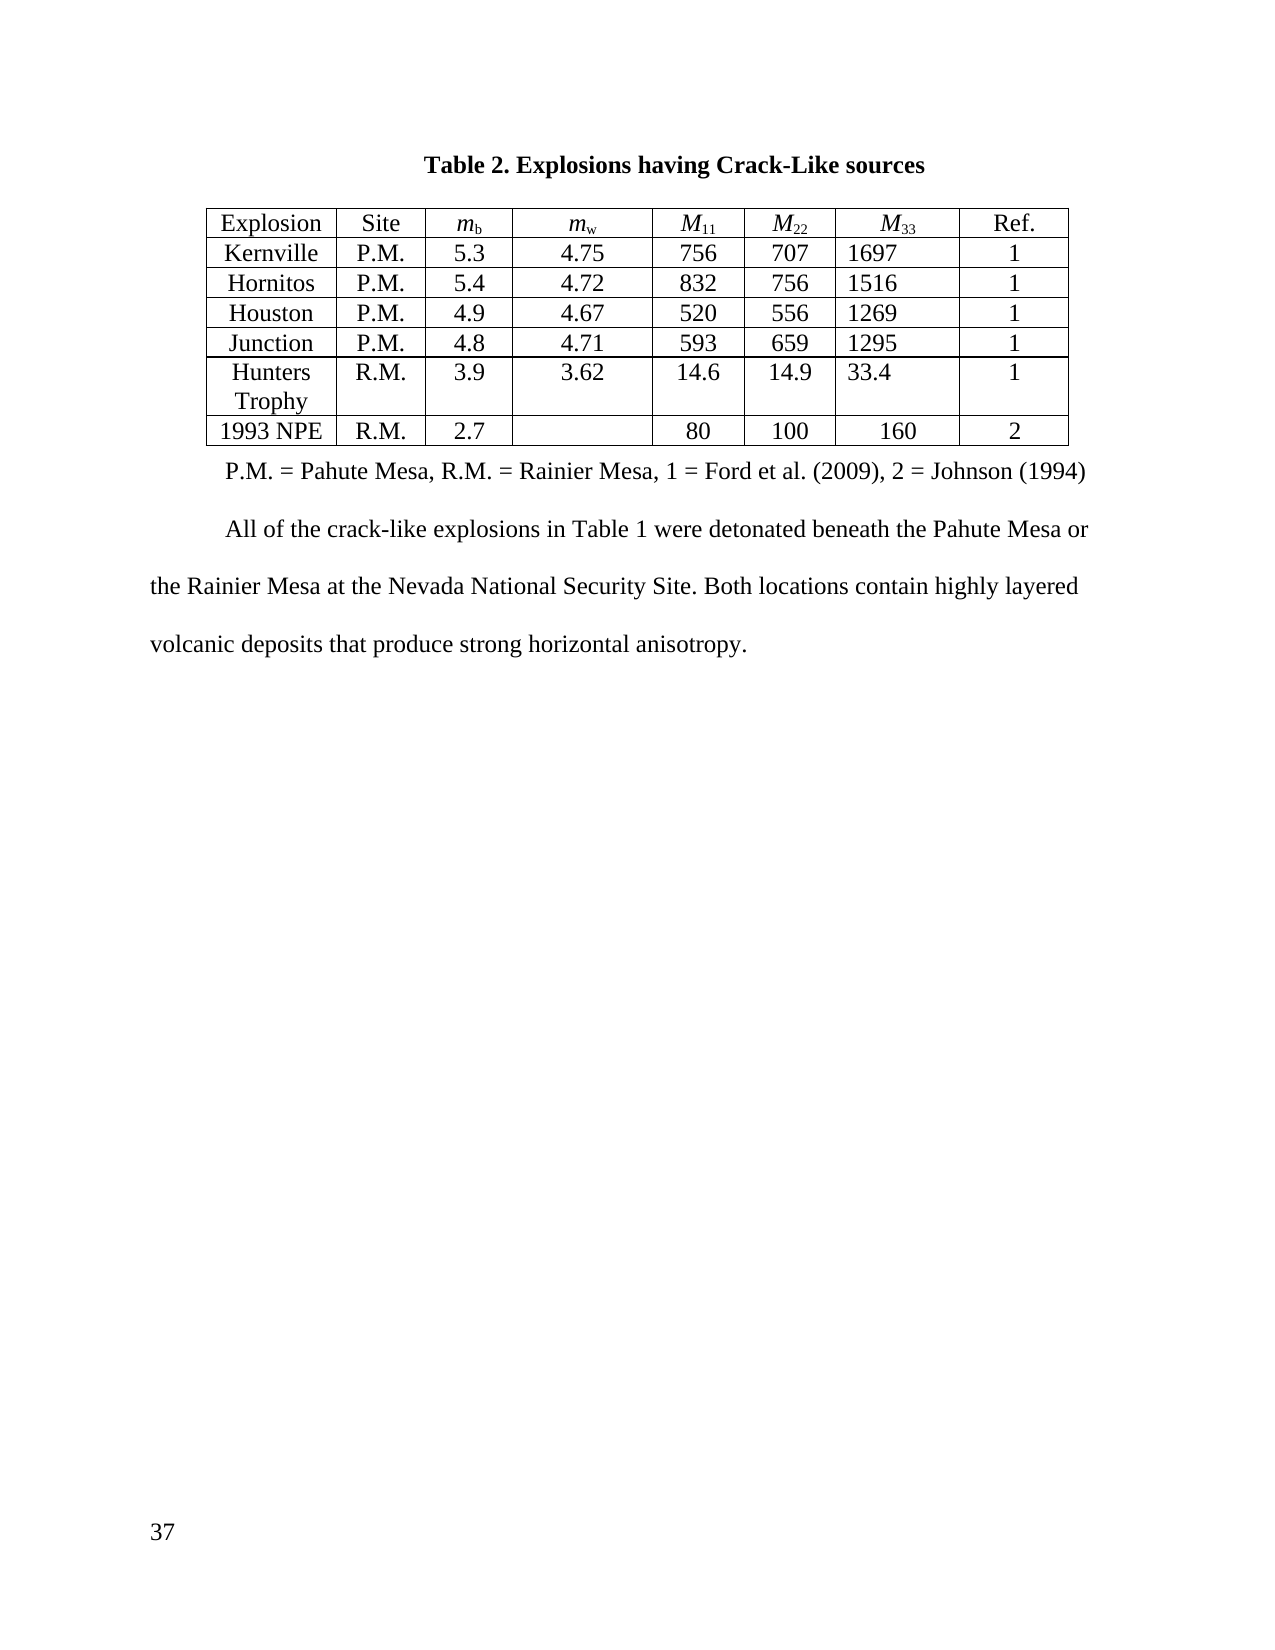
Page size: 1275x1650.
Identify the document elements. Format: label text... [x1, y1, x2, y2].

table_header M33 [836, 209, 959, 237]
table_cell 659 [745, 328, 835, 356]
table_cell 1 [960, 298, 1068, 327]
table_cell 1295 [836, 328, 959, 356]
text All of the crack-like explosions in Table 1 were detonated beneath the Pahute Mesa or the Rainier Mesa at the Nevada National Security Site. Both locations contain highly layered volcanic deposits that produce strong horizontal anisotropy. [150, 514, 1125, 715]
table_cell 33.4 [836, 358, 959, 415]
table_cell Hornitos [207, 268, 336, 297]
table_cell P.M. [337, 268, 425, 297]
table_header mb [426, 209, 512, 237]
table_cell 4.67 [513, 298, 652, 327]
table_cell 160 [836, 416, 959, 445]
table_cell Houston [207, 298, 336, 327]
table_cell R.M. [337, 358, 425, 415]
table_cell R.M. [337, 416, 425, 445]
table_cell Junction [207, 328, 336, 356]
table_header Site [337, 209, 425, 237]
table_cell Hunters Trophy [207, 358, 336, 415]
text P.M. = Pahute Mesa, R.M. = Rainier Mesa, 1 = Ford et al. (2009), 2 = Johnson (1994) [150, 456, 1125, 485]
table_cell Kernville [207, 238, 336, 267]
table_cell 1 [960, 268, 1068, 297]
table_cell 1 [960, 358, 1068, 415]
table_cell 520 [653, 298, 744, 327]
table_cell 2 [960, 416, 1068, 445]
table_cell 832 [653, 268, 744, 297]
table_cell 593 [653, 328, 744, 356]
table_cell 4.9 [426, 298, 512, 327]
table_header M22 [745, 209, 835, 237]
table_cell 1697 [836, 238, 959, 267]
table_cell P.M. [337, 238, 425, 267]
table_cell 4.72 [513, 268, 652, 297]
table_header M11 [653, 209, 744, 237]
table_cell 556 [745, 298, 835, 327]
table_cell 14.6 [653, 358, 744, 415]
table_cell 80 [653, 416, 744, 445]
table_cell P.M. [337, 328, 425, 356]
table_cell 756 [745, 268, 835, 297]
table_cell 14.9 [745, 358, 835, 415]
table_cell 1 [960, 328, 1068, 356]
table_cell 1269 [836, 298, 959, 327]
table_cell P.M. [337, 298, 425, 327]
table_cell 1516 [836, 268, 959, 297]
table_cell 4.71 [513, 328, 652, 356]
table_header mw [513, 209, 652, 237]
table_cell 4.8 [426, 328, 512, 356]
table_header Explosion [207, 209, 336, 237]
table_cell 707 [745, 238, 835, 267]
table_cell 4.75 [513, 238, 652, 267]
table_cell 100 [745, 416, 835, 445]
table_cell 1993 NPE [207, 416, 336, 445]
table_cell 756 [653, 238, 744, 267]
table_cell 3.62 [513, 358, 652, 415]
table_cell 5.3 [426, 238, 512, 267]
text Table 2. Explosions having Crack-Like sources [150, 150, 1125, 179]
table_header Ref. [960, 209, 1068, 237]
table_cell 1 [960, 238, 1068, 267]
table_cell 3.9 [426, 358, 512, 415]
table_cell [513, 416, 652, 445]
table_cell 2.7 [426, 416, 512, 445]
table_cell 5.4 [426, 268, 512, 297]
